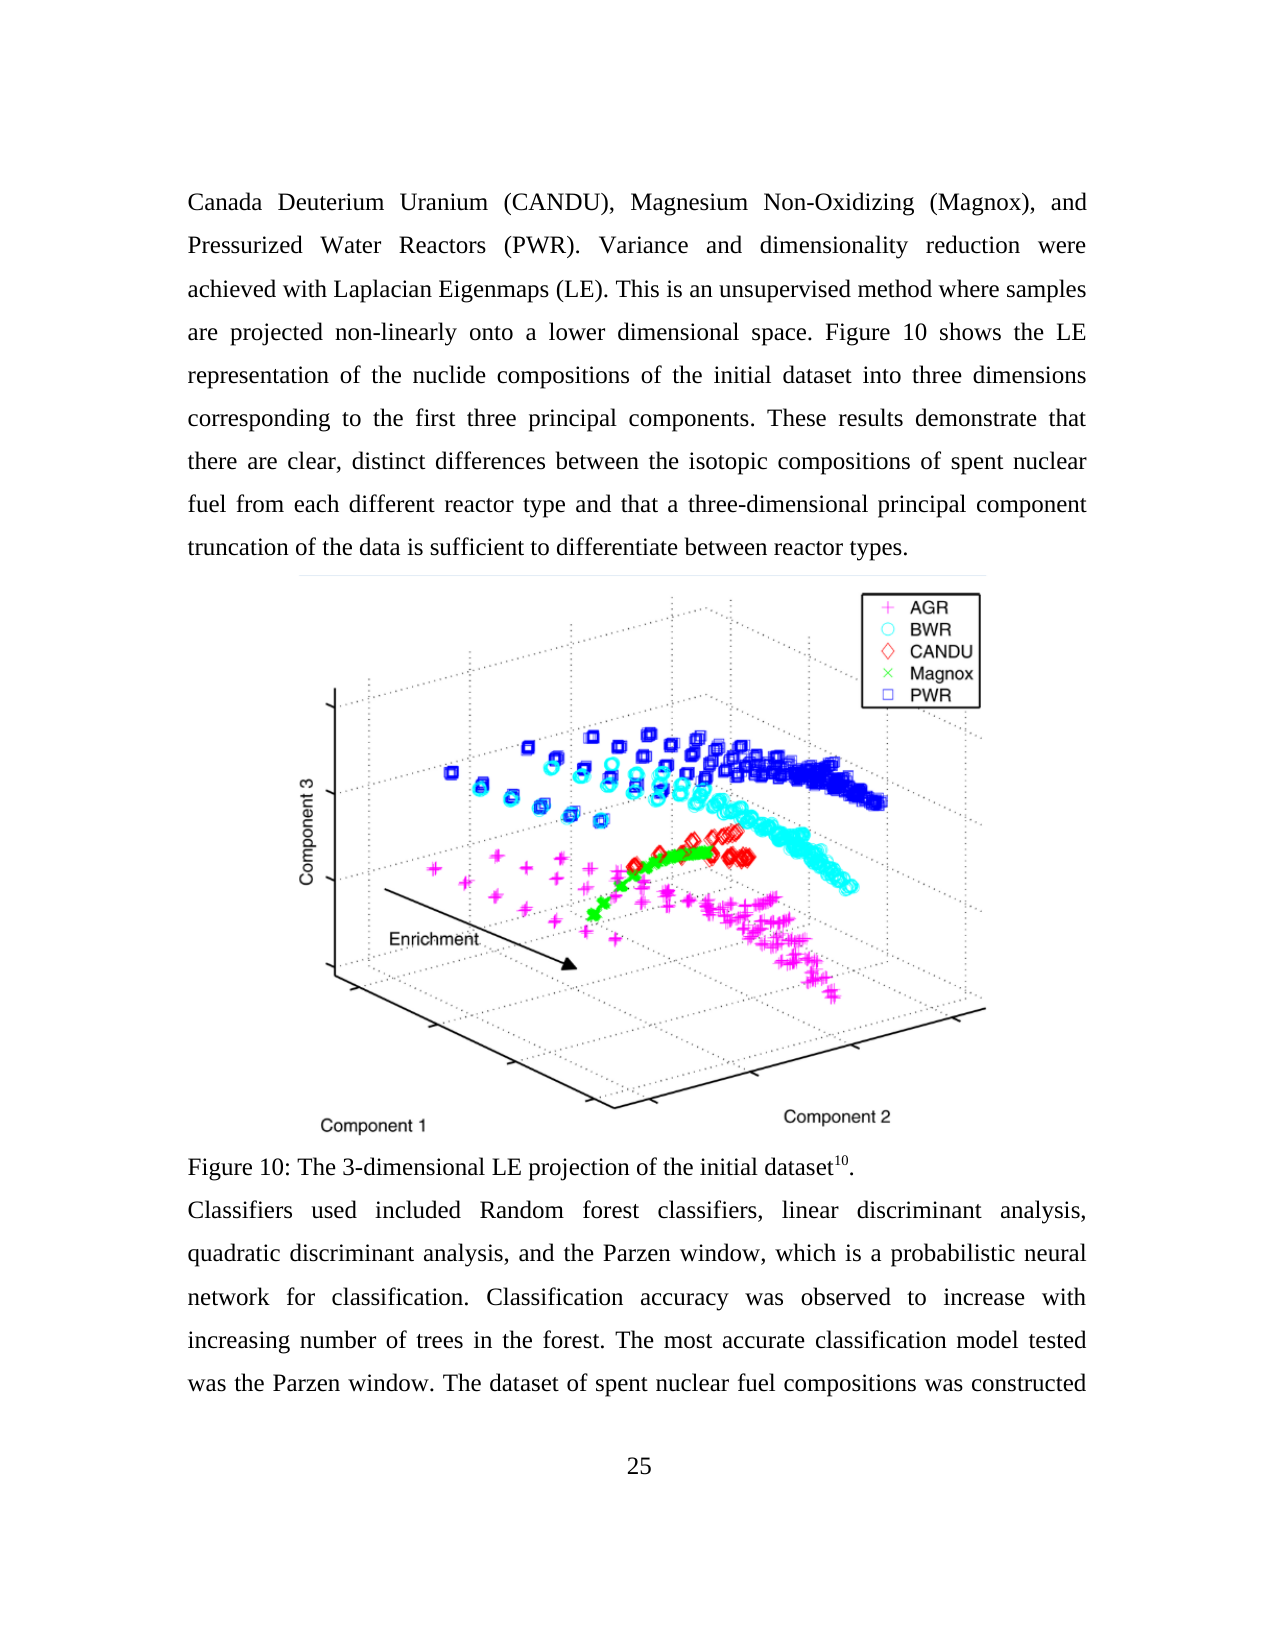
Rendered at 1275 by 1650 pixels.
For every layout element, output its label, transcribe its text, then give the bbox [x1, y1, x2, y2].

picture [268, 575, 1007, 1153]
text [187, 1195, 1087, 1397]
subtitle Figure 10: The 3-dimensional LE projection of the initial dataset10. [187, 1152, 1087, 1181]
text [187, 187, 1087, 561]
